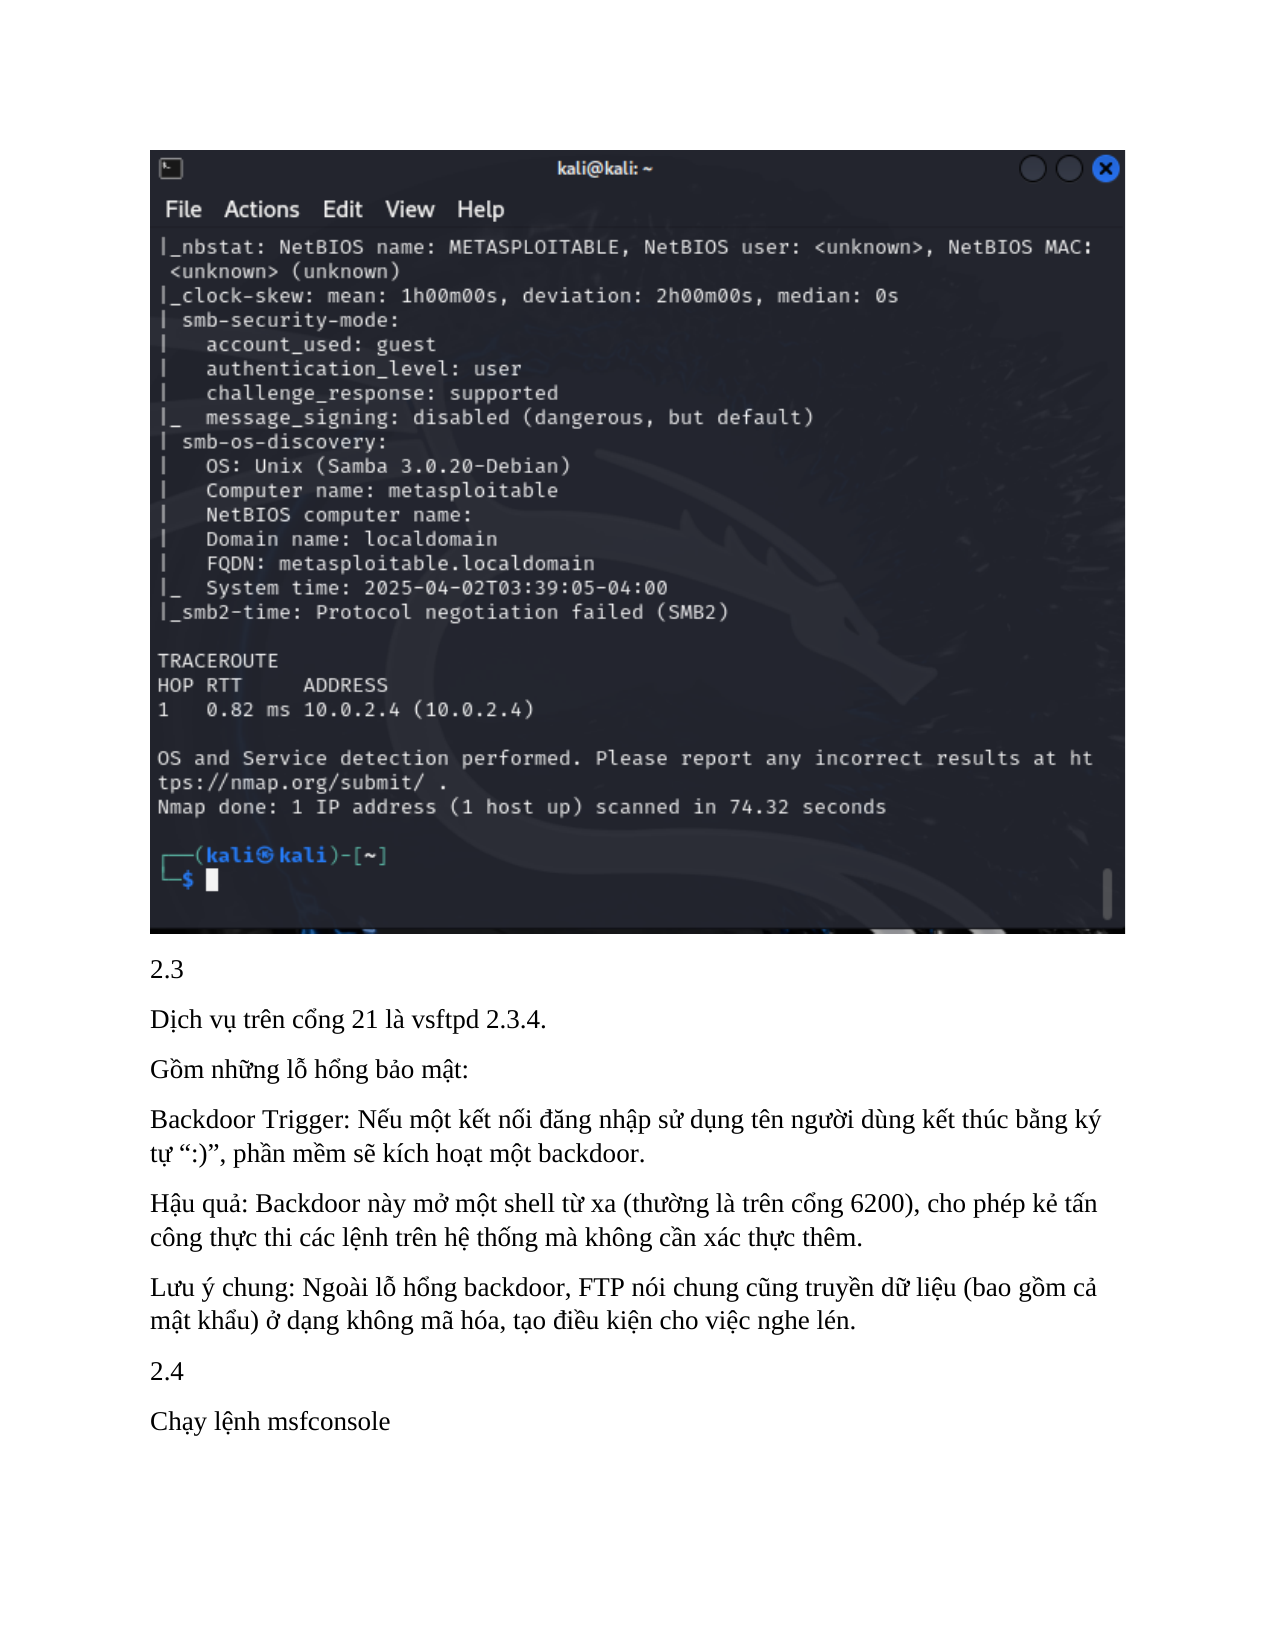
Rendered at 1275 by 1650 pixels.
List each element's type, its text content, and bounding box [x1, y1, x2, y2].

text Lưu ý chung: Ngoài lỗ hổng backdoor, FTP nói chung cũng truyền dữ liệu (bao gồm cả mật khẩu) ở dạng không mã hóa, tạo điều kiện cho việc nghe lén. [150, 1271, 1125, 1336]
text Chạy lệnh msfconsole [150, 1405, 1125, 1436]
text Hậu quả: Backdoor này mở một shell từ xa (thường là trên cổng 6200), cho phép kẻ tấn công thực thi các lệnh trên hệ thống mà không cần xác thực thêm. [150, 1187, 1125, 1252]
picture [150, 150, 1125, 934]
text 2.3 [150, 953, 1125, 984]
text Gồm những lỗ hổng bảo mật: [150, 1053, 1125, 1084]
text 2.4 [150, 1354, 1125, 1386]
text Backdoor Trigger: Nếu một kết nối đăng nhập sử dụng tên người dùng kết thúc bằng ký tự “:)”, phần mềm sẽ kích hoạt một backdoor. [150, 1103, 1125, 1168]
text Dịch vụ trên cổng 21 là vsftpd 2.3.4. [150, 1003, 1125, 1034]
